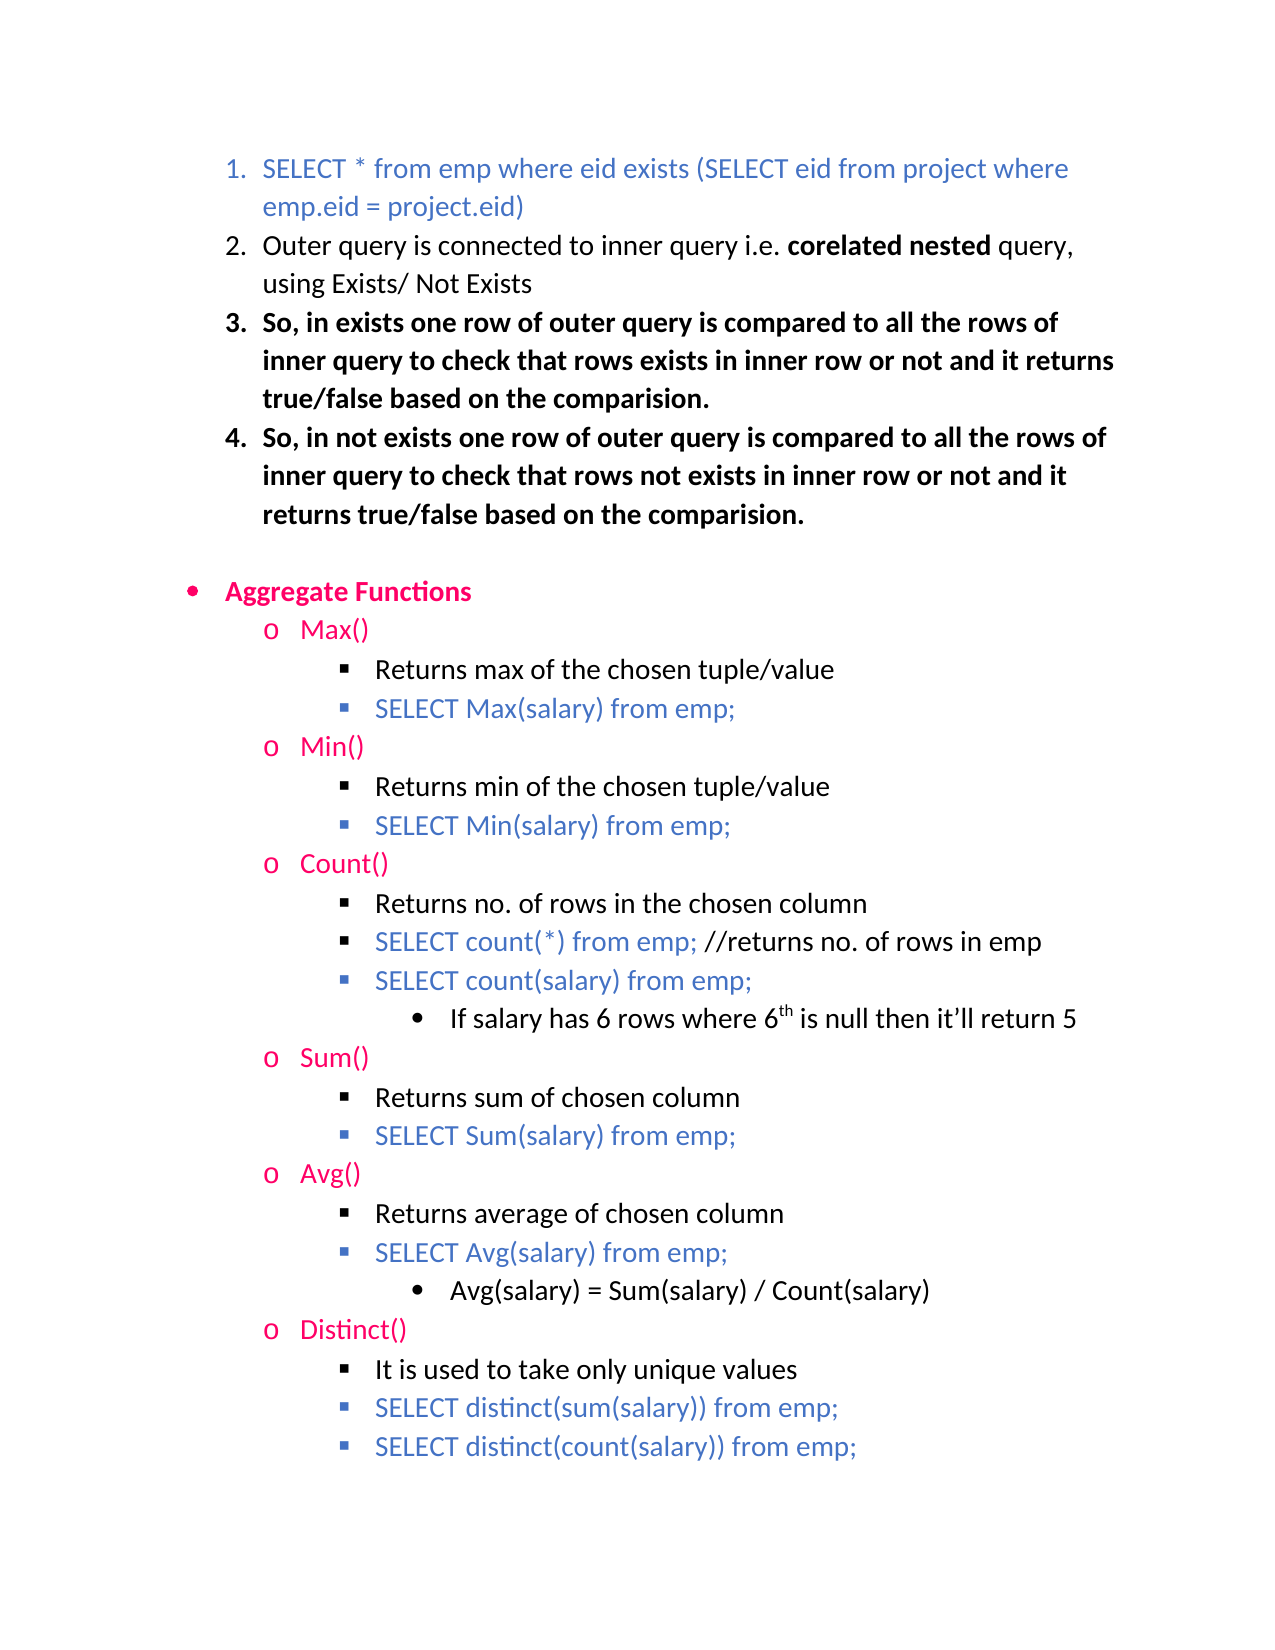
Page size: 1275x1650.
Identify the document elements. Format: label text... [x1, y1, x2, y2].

list SELECT Max(salary) from emp; [337, 690, 1125, 725]
list Returns sum of chosen column [337, 1079, 1125, 1114]
list Returns max of the chosen tuple/value [337, 651, 1125, 687]
list Max() [262, 611, 1125, 648]
list SELECT distinct(sum(salary)) from emp; [337, 1389, 1125, 1425]
list SELECT Sum(salary) from emp; [337, 1117, 1125, 1153]
list Avg() [262, 1156, 1125, 1193]
list SELECT count(salary) from emp; [337, 962, 1125, 997]
list Min() [262, 728, 1125, 765]
list SELECT * from emp where eid exists (SELECT eid from project where emp.eid = project.eid) [225, 150, 1125, 224]
list Avg(salary) = Sum(salary) / Count(salary) [412, 1272, 1125, 1308]
list SELECT Min(salary) from emp; [337, 807, 1125, 842]
list Distinct() [262, 1311, 1125, 1348]
list So, in not exists one row of outer query is compared to all the rows of inner query to check that rows not exists in inner row or not and it returns true/false based on the comparision. [225, 419, 1125, 532]
list Outer query is connected to inner query i.e. corelated nested query, using Exists/ Not Exists [225, 227, 1125, 301]
list Aggregate Functions [187, 573, 1125, 608]
list So, in exists one row of outer query is compared to all the rows of inner query to check that rows exists in inner row or not and it returns true/false based on the comparision. [225, 304, 1125, 416]
list It is used to take only unique values [337, 1351, 1125, 1387]
list Returns average of chosen column [337, 1196, 1125, 1231]
list Count() [262, 845, 1125, 882]
list Returns min of the chosen tuple/value [337, 768, 1125, 804]
list SELECT Avg(salary) from emp; [337, 1234, 1125, 1270]
list If salary has 6 rows where 6th is null then it’ll return 5 [412, 1000, 1125, 1036]
list SELECT count(*) from emp; //returns no. of rows in emp [337, 923, 1125, 959]
list SELECT distinct(count(salary)) from emp; [337, 1428, 1125, 1463]
list Sum() [262, 1039, 1125, 1076]
list Returns no. of rows in the chosen column [337, 885, 1125, 921]
